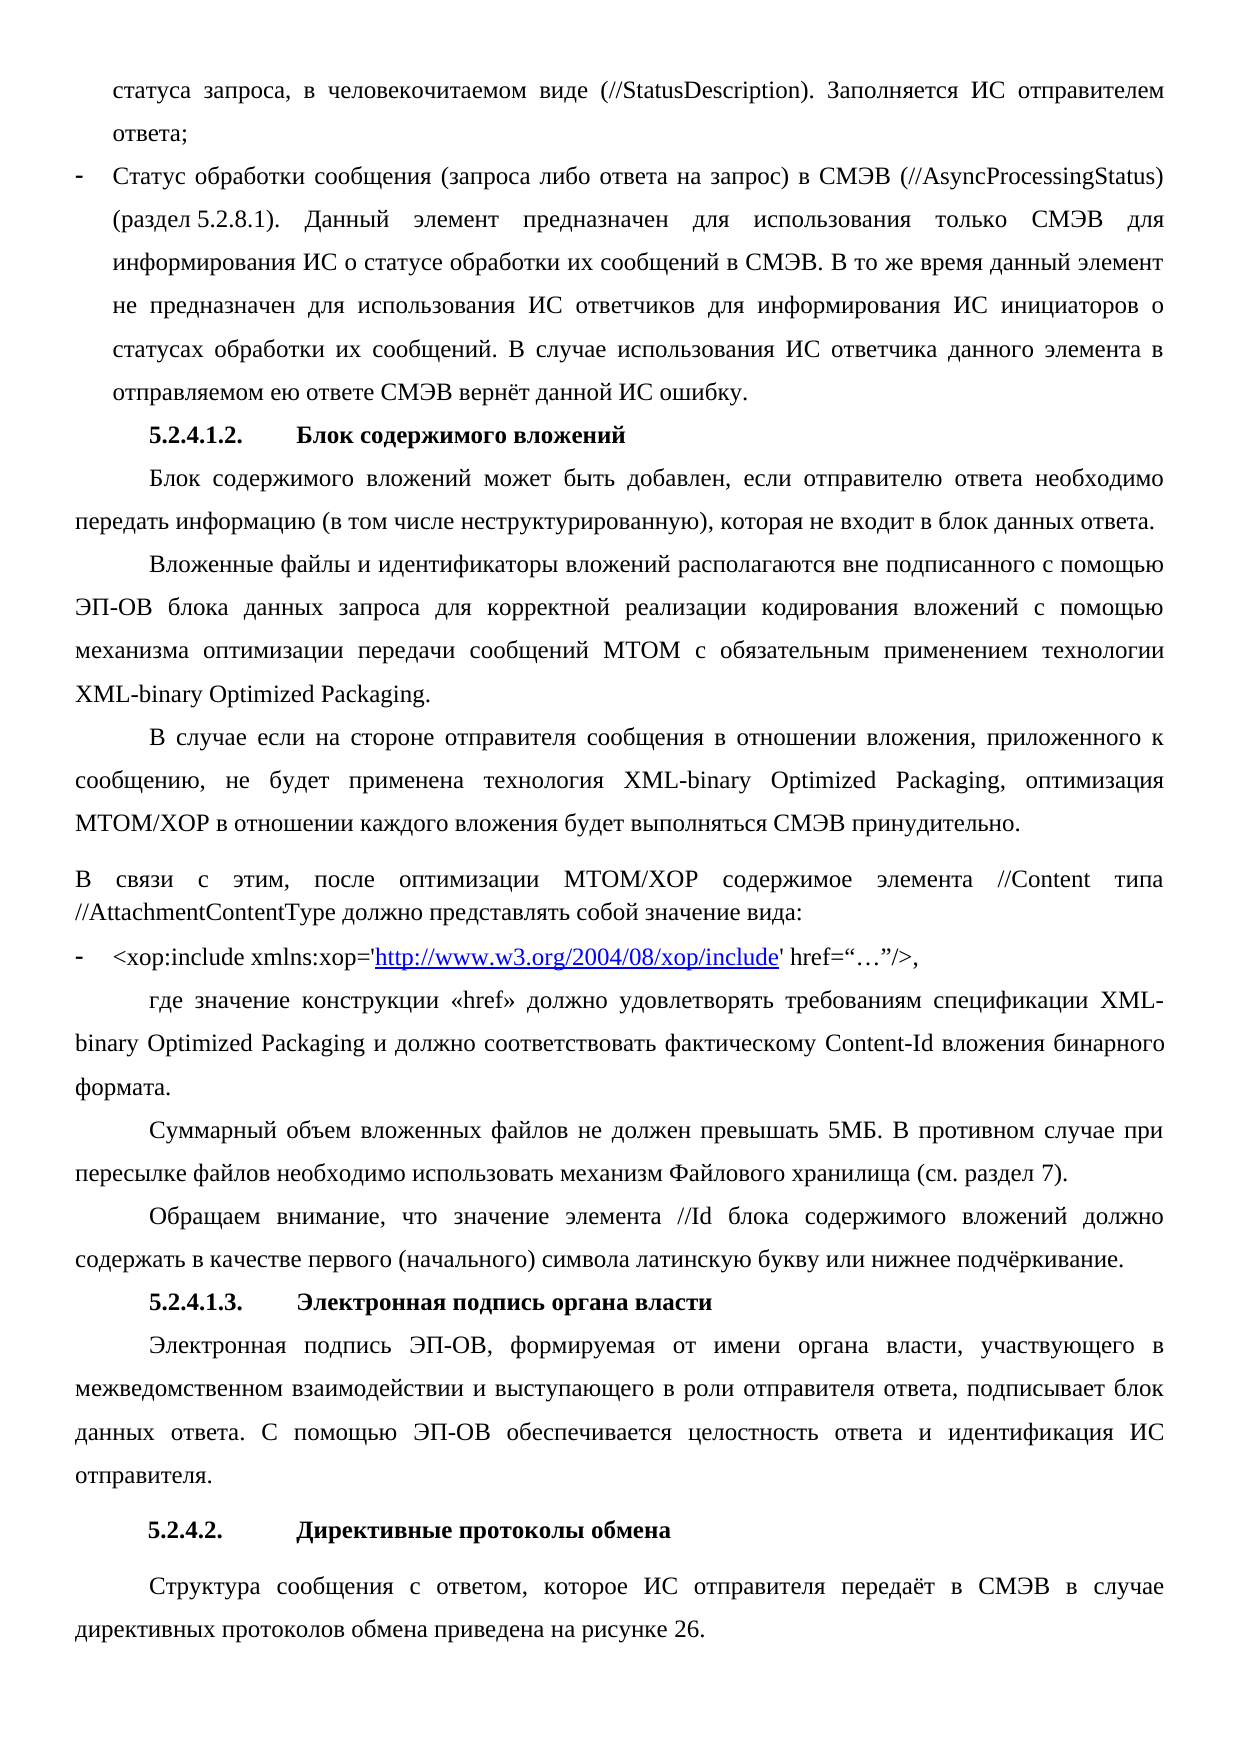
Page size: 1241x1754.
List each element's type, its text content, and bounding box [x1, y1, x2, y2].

text В связи с этим, после оптимизации MTOM/XOP содержимое элемента //Content типа //AttachmentContentType должно представлять собой значение вида: [75, 864, 1165, 926]
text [75, 75, 1165, 147]
text Структура сообщения с ответом, которое ИС отправителя передаёт в СМЭВ в случае директивных протоколов обмена приведена на рисунке 26. [75, 1571, 1165, 1643]
text Электронная подпись органа власти [75, 1287, 1165, 1316]
text где значение конструкции «href» должно удовлетворять требованиям спецификации XML-binary Optimized Packaging и должно соответствовать фактическому Content-Id вложения бинарного формата. [75, 985, 1165, 1100]
text Блок содержимого вложений может быть добавлен, если отправителю ответа необходимо передать информацию (в том числе неструктурированную), которая не входит в блок данных ответа. [75, 463, 1165, 535]
text <xop:include xmlns:xop='http://www.w3.org/2004/08/xop/include' href=“…”/>, [75, 942, 1165, 971]
text Вложенные файлы и идентификаторы вложений располагаются вне подписанного с помощью ЭП-ОВ блока данных запроса для корректной реализации кодирования вложений с помощью механизма оптимизации передачи сообщений MTOM с обязательным применением технологии XML-binary Optimized Packaging. [75, 549, 1165, 707]
text В случае если на стороне отправителя сообщения в отношении вложения, приложенного к сообщению, не будет применена технология XML-binary Optimized Packaging, оптимизация MTOM/XOP в отношении каждого вложения будет выполняться СМЭВ принудительно. [75, 722, 1165, 837]
text Обращаем внимание, что значение элемента //Id блока содержимого вложений должно содержать в качестве первого (начального) символа латинскую букву или нижнее подчёркивание. [75, 1201, 1165, 1273]
text Электронная подпись ЭП-ОВ, формируемая от имени органа власти, участвующего в межведомственном взаимодействии и выступающего в роли отправителя ответа, подписывает блок данных ответа. С помощью ЭП-ОВ обеспечивается целостность ответа и идентификация ИС отправителя. [75, 1330, 1165, 1488]
text Статус обработки сообщения (запроса либо ответа на запрос) в СМЭВ (//AsyncProcessingStatus) (раздел 5.2.8.1). Данный элемент предназначен для использования только СМЭВ для информирования ИС о статусе обработки их сообщений в СМЭВ. В то же время данный элемент не предназначен для использования ИС ответчиков для информирования ИС инициаторов о статусах обработки их сообщений. В случае использования ИС ответчика данного элемента в отправляемом ею ответе СМЭВ вернёт данной ИС ошибку. [75, 161, 1165, 406]
text Директивные протоколы обмена [75, 1515, 1165, 1544]
text Суммарный объем вложенных файлов не должен превышать 5МБ. В противном случае при пересылке файлов необходимо использовать механизм Файлового хранилища (см. раздел 7). [75, 1115, 1165, 1187]
text Блок содержимого вложений [75, 420, 1165, 449]
